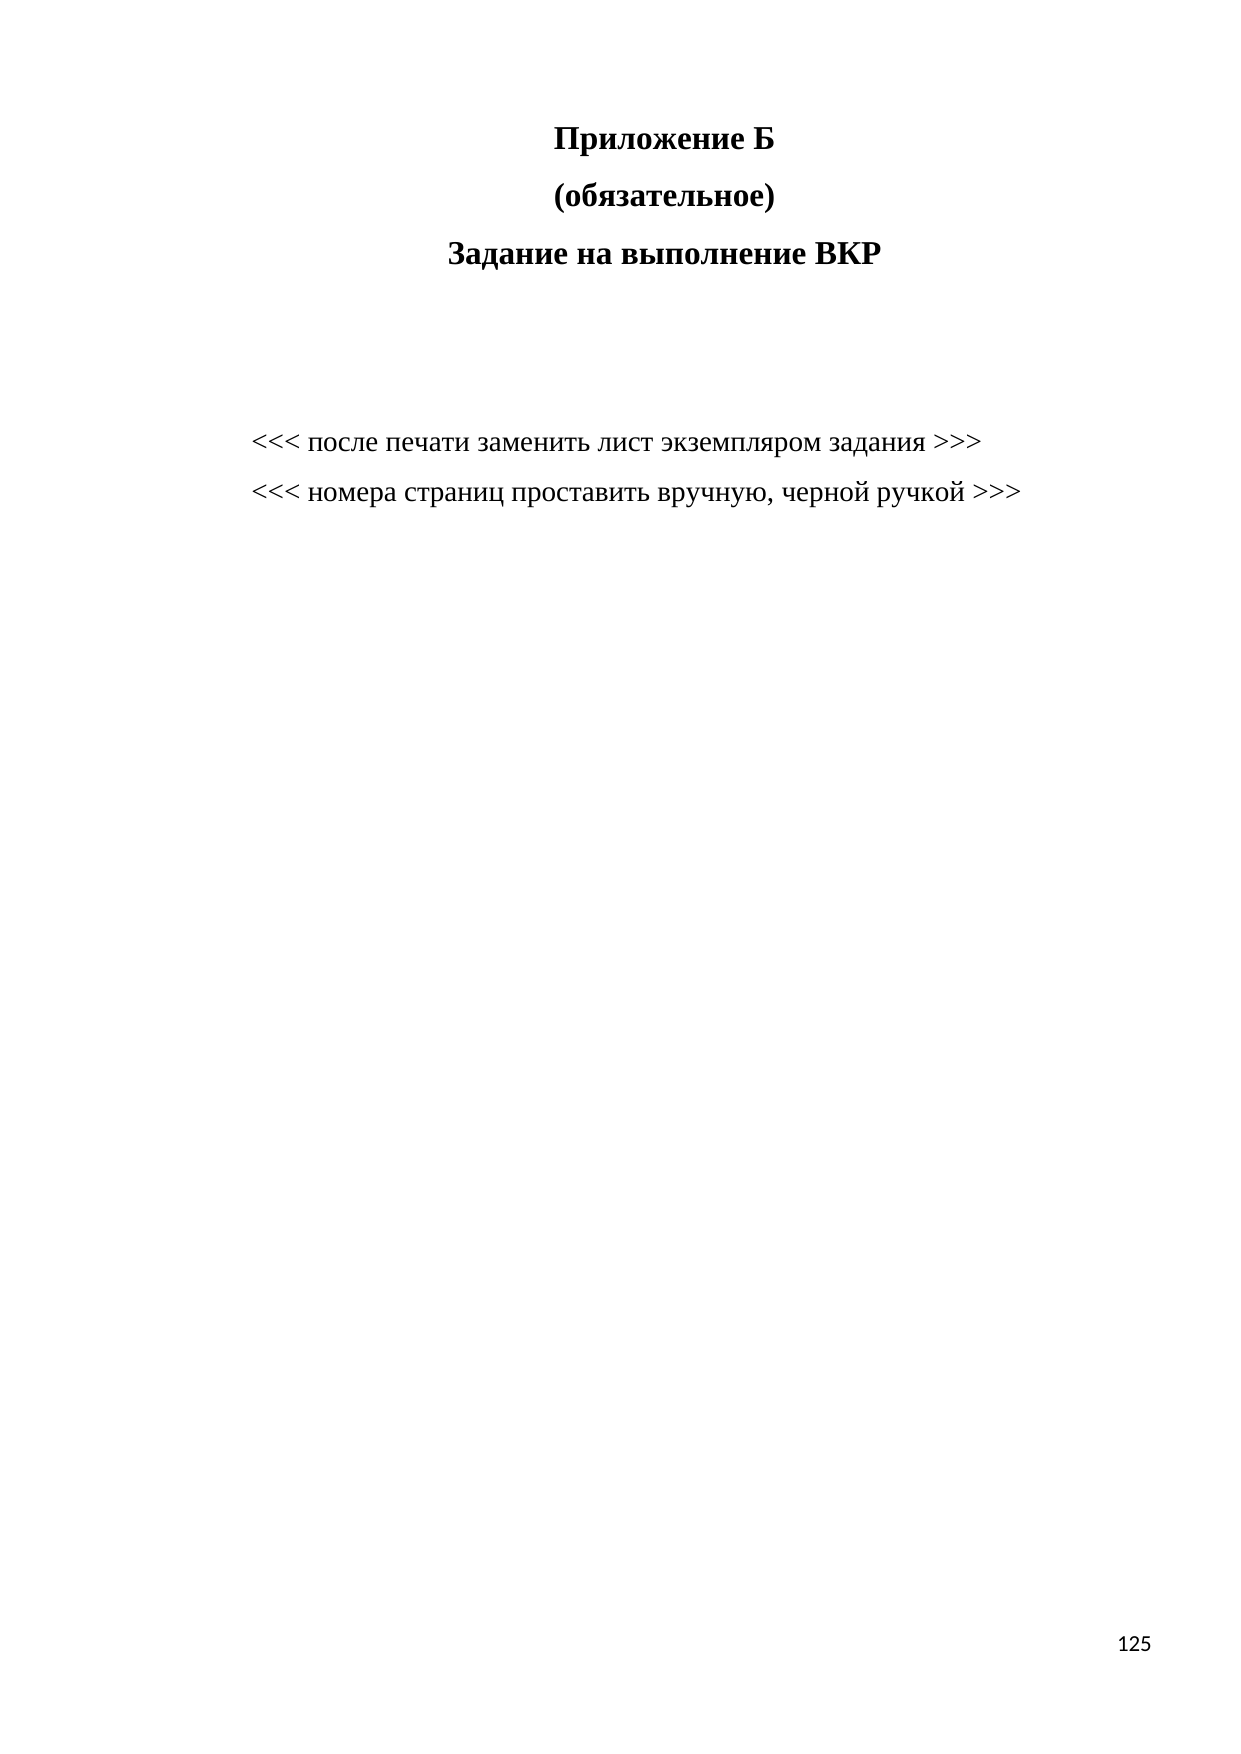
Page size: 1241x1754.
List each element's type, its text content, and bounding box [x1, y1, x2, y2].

text <<< номера страниц проставить вручную, черной ручкой >>> [177, 474, 1152, 508]
text <<< после печати заменить лист экземпляром задания >>> [177, 424, 1152, 458]
text Приложение Б (обязательное) Задание на выполнение ВКР [177, 118, 1152, 271]
